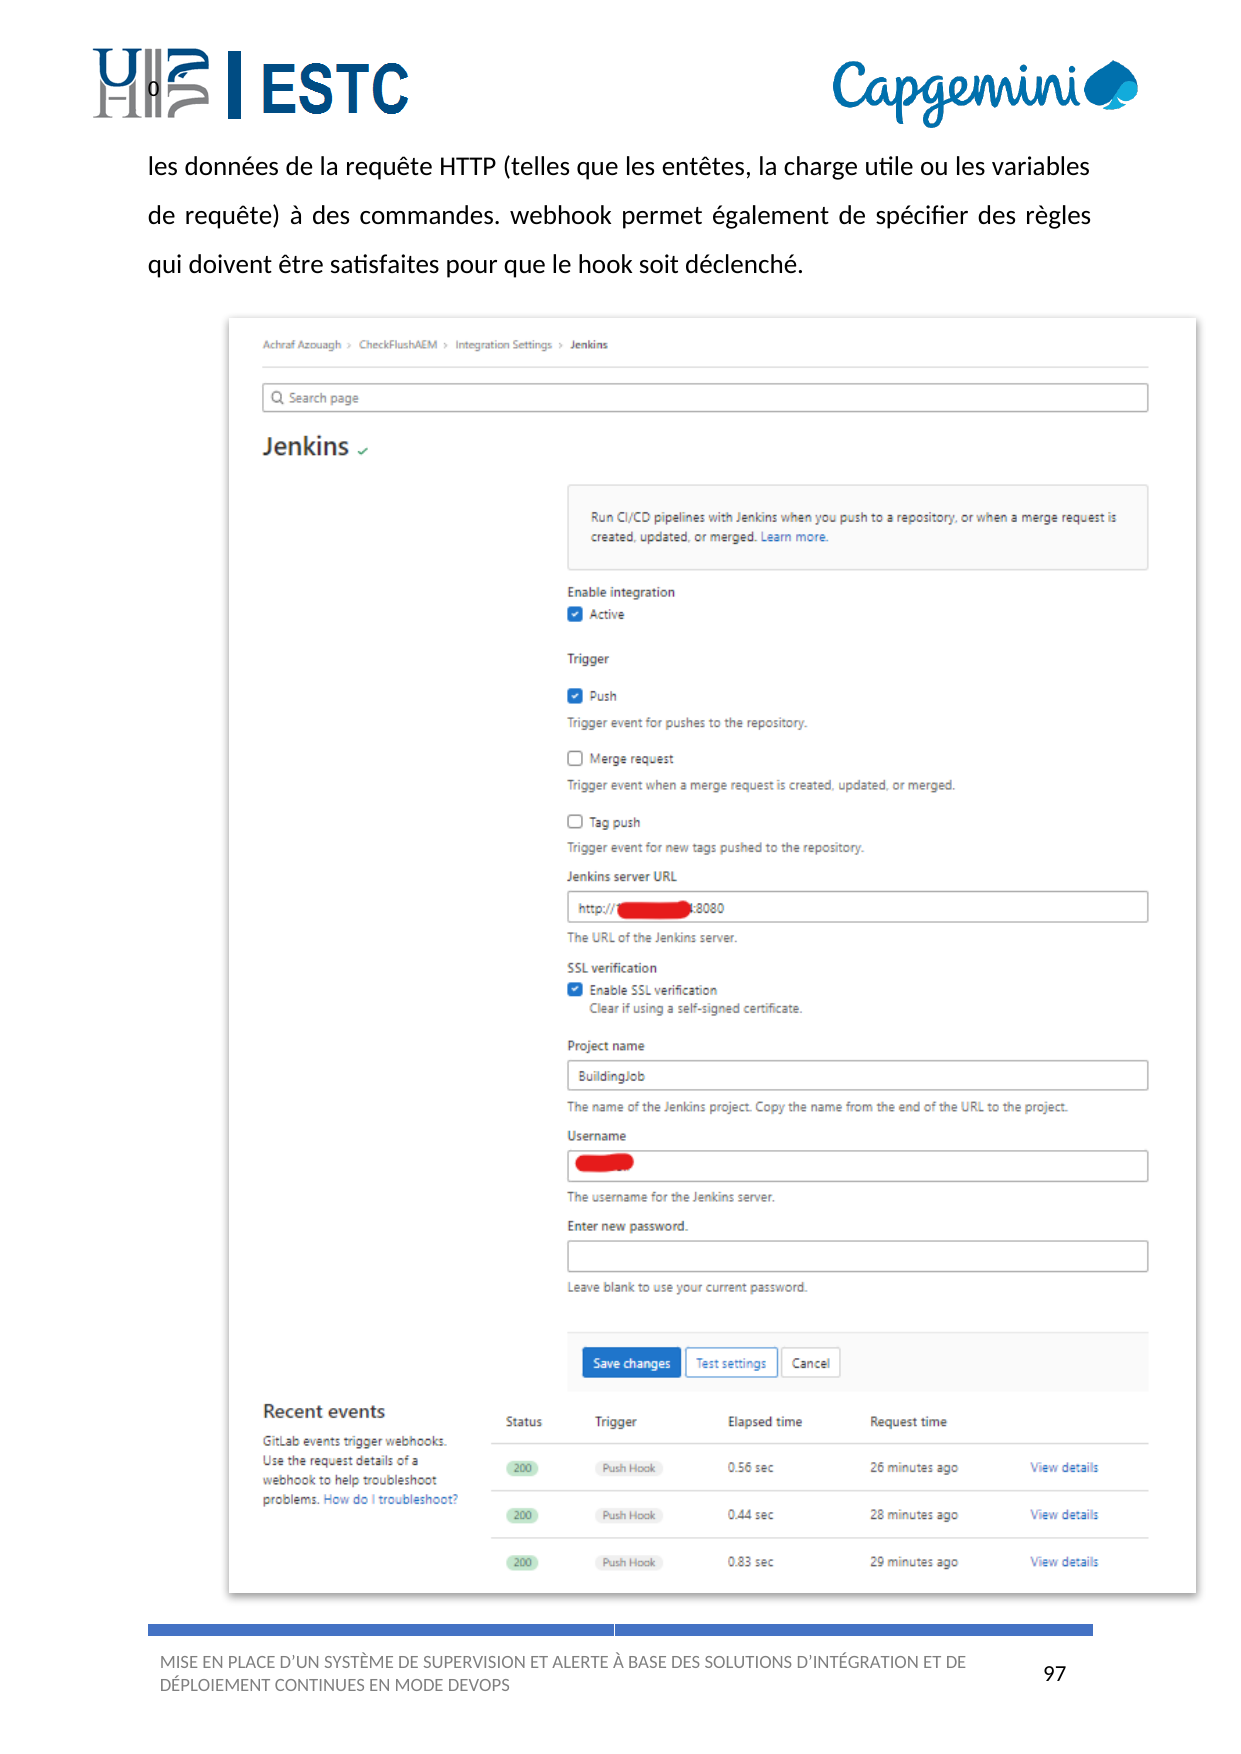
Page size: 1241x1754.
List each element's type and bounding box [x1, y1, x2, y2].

picture [243, 333, 1182, 1579]
picture [833, 60, 1139, 128]
picture [87, 40, 418, 136]
text [148, 149, 1093, 281]
